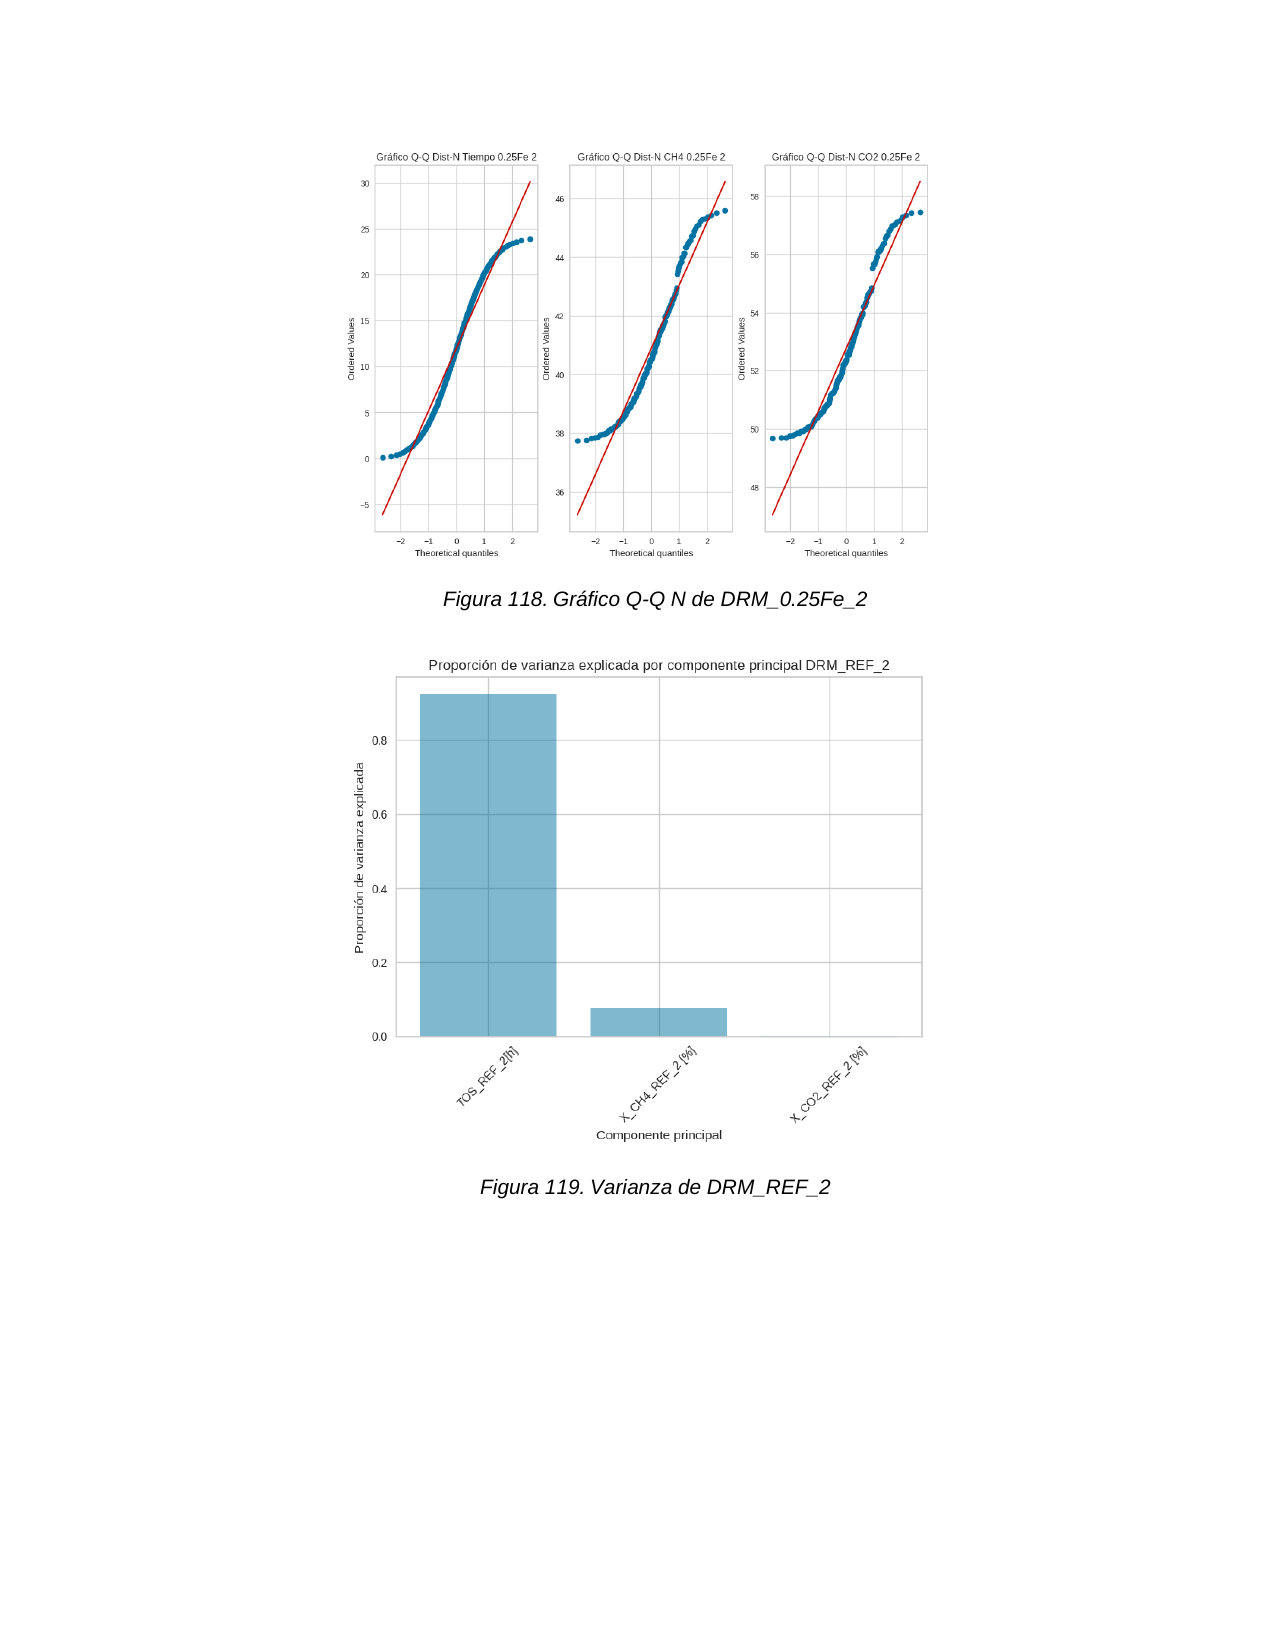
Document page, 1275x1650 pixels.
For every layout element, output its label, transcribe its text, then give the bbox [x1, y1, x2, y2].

text Varianza de DRM_REF_2 [215, 1174, 1098, 1198]
picture [346, 651, 929, 1150]
picture [342, 147, 933, 563]
text Gráfico Q-Q N de DRM_0.25Fe_2 [215, 587, 1098, 611]
